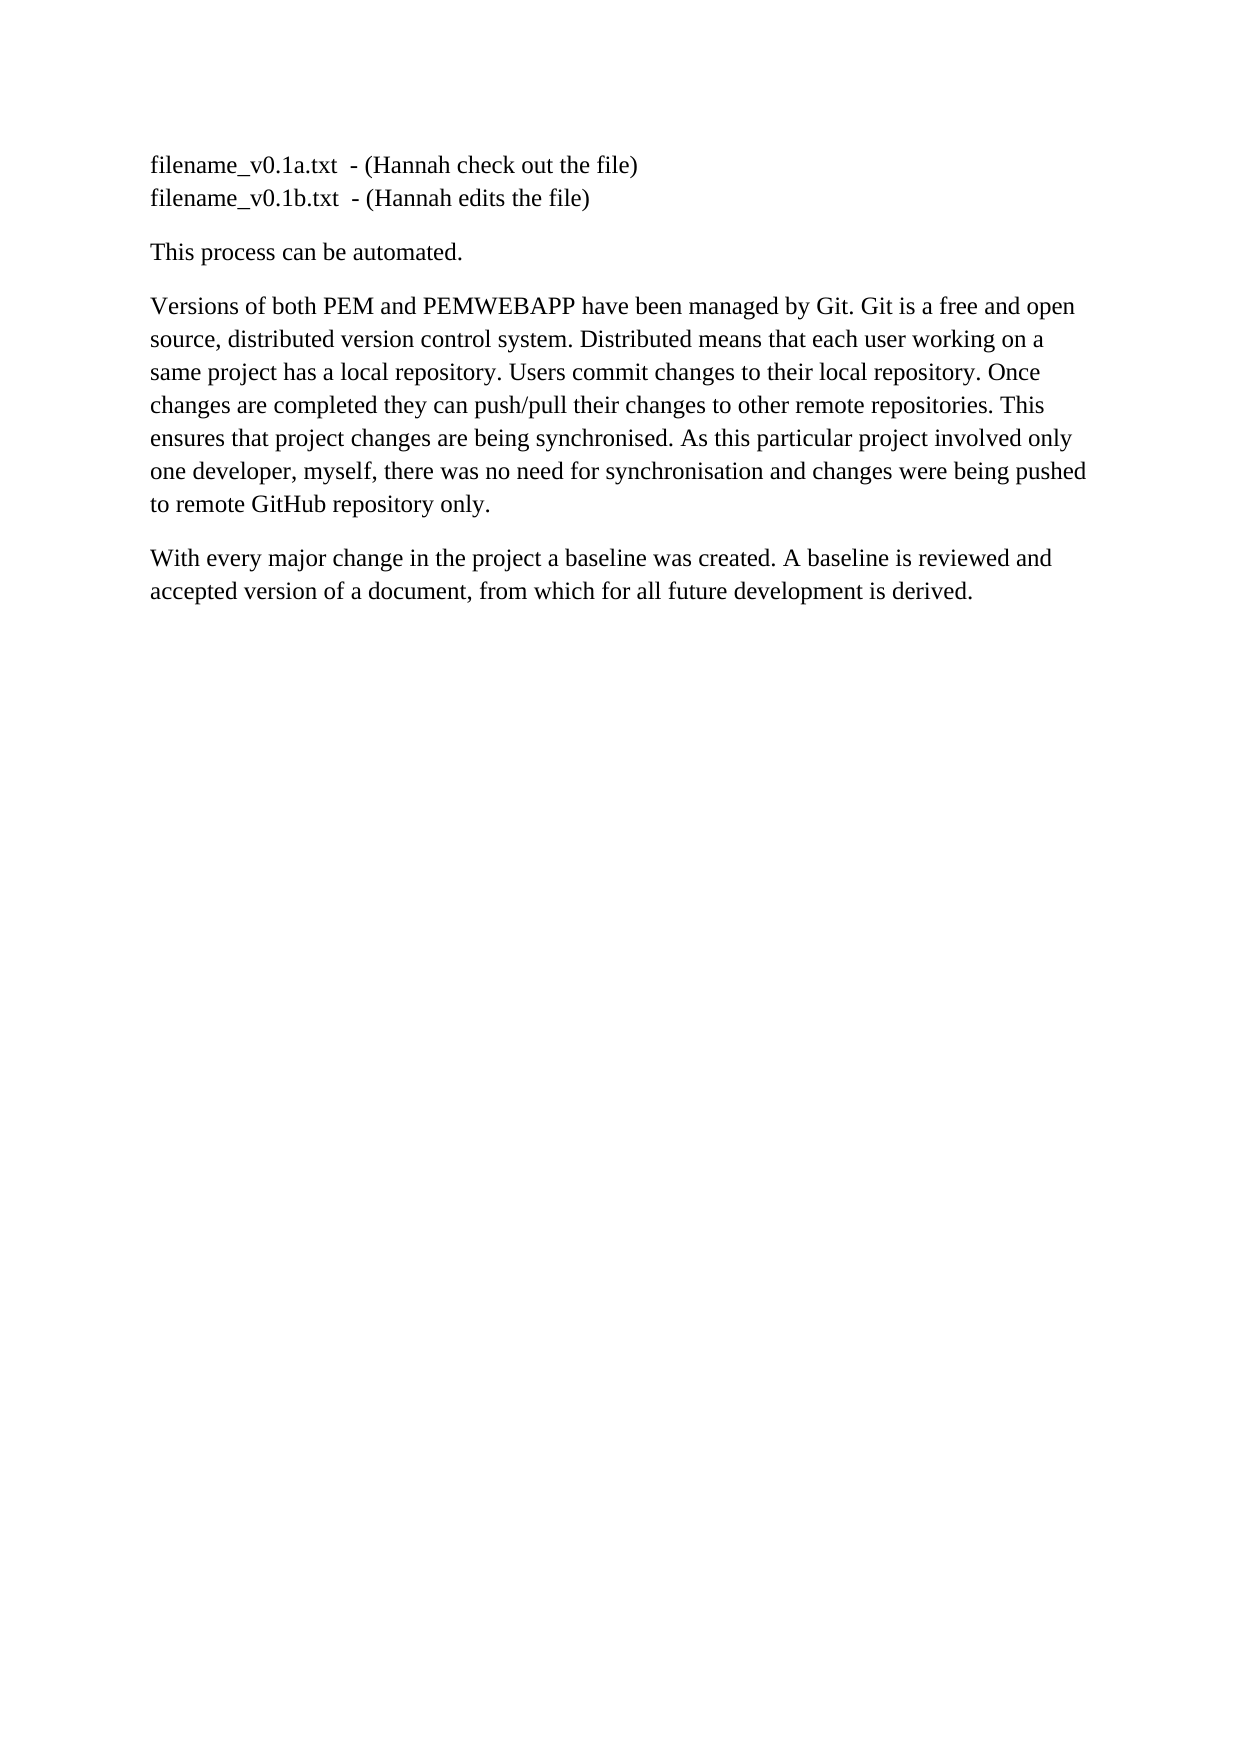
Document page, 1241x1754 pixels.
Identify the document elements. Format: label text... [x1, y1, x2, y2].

text This process can be automated. [150, 237, 1090, 266]
text With every major change in the project a baseline was created. A baseline is reviewed and accepted version of a document, from which for all future development is derived. [150, 543, 1090, 604]
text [150, 150, 1090, 212]
text Versions of both PEM and PEMWEBAPP have been managed by Git. Git is a free and open source, distributed version control system. Distributed means that each user working on a same project has a local repository. Users commit changes to their local repository. Once changes are completed they can push/pull their changes to other remote repositories. This ensures that project changes are being synchronised. As this particular project involved only one developer, myself, there was no need for synchronisation and changes were being pushed to remote GitHub repository only. [150, 291, 1090, 518]
